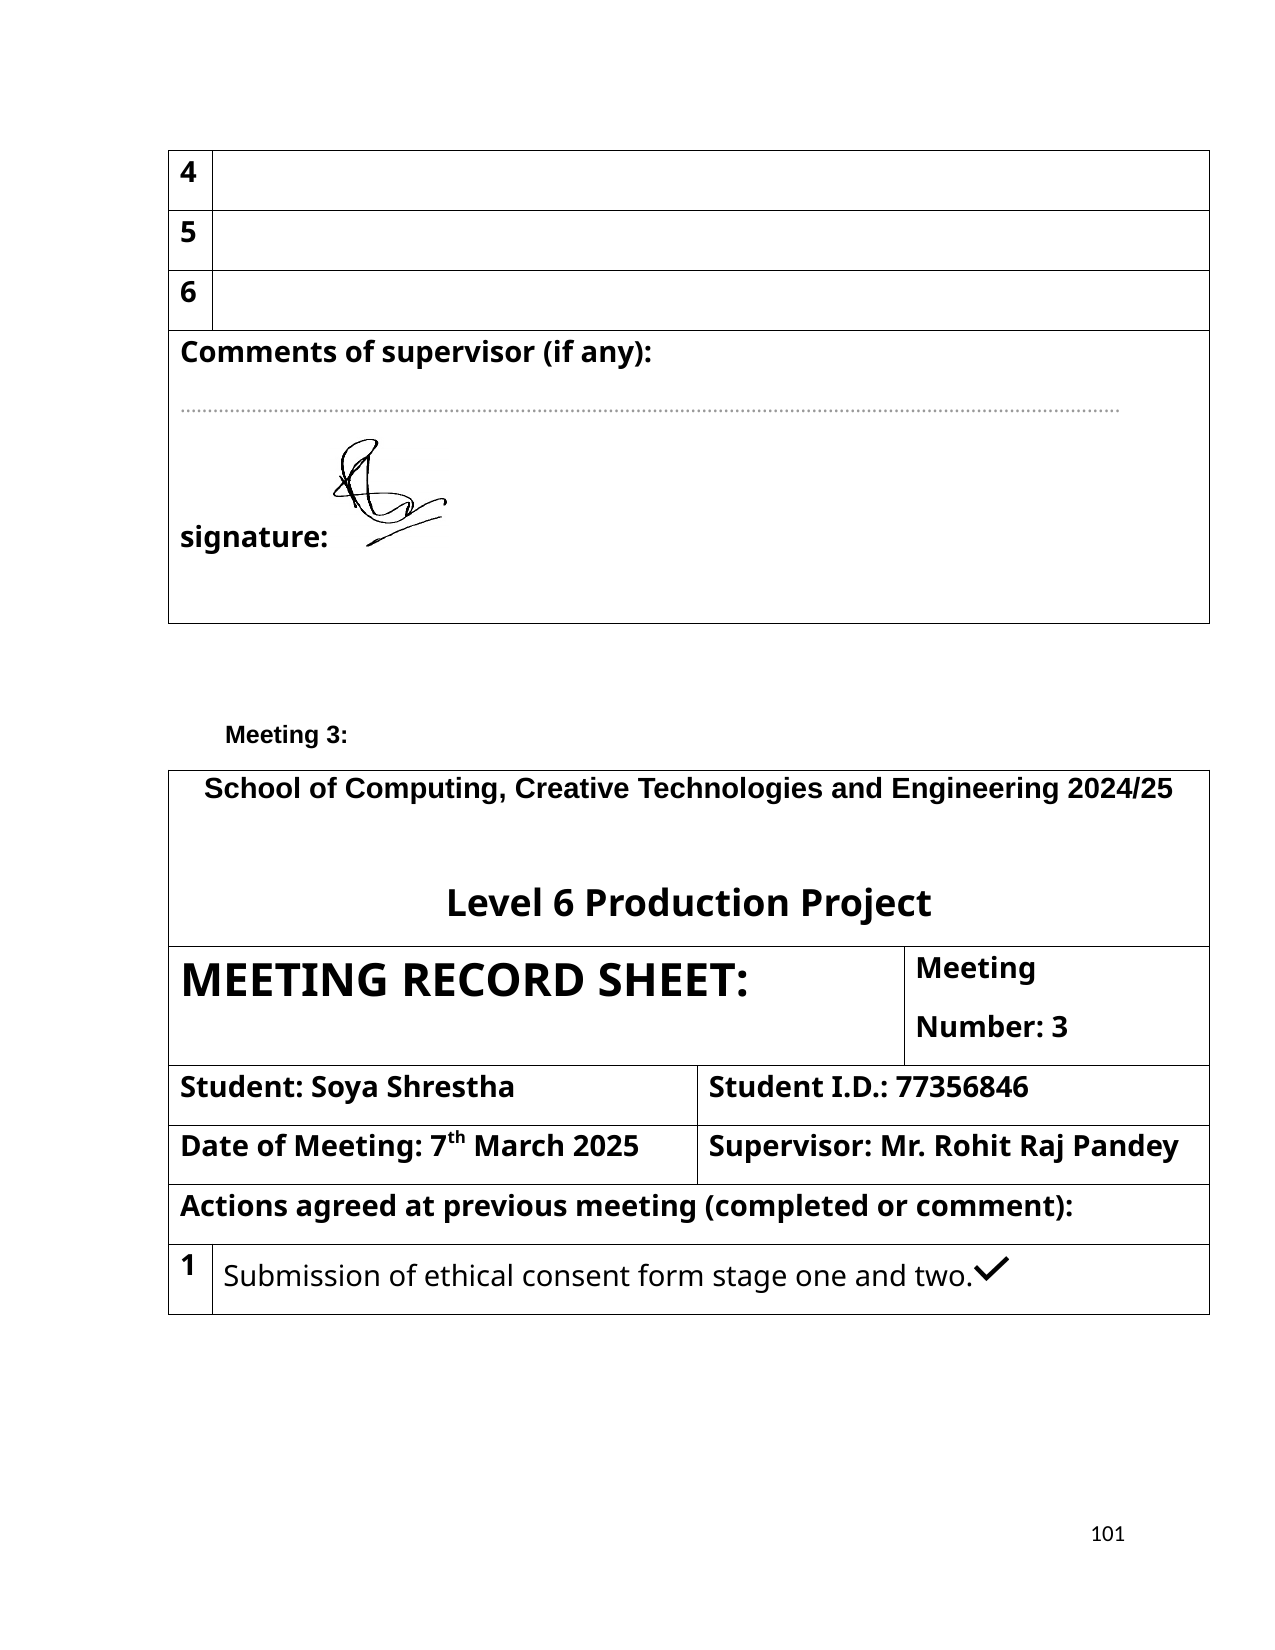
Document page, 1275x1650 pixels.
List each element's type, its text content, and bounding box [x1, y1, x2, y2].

table_cell MEETING RECORD SHEET: [169, 947, 904, 1065]
table_cell 5 [169, 211, 212, 270]
table_header School of Computing, Creative Technologies and Engineering 2024/25 Level 6 Production Project [169, 771, 1209, 946]
table_cell Supervisor: Mr. Rohit Raj Pandey [698, 1126, 1209, 1184]
table_cell Comments of supervisor (if any): ………………………………………………………………….……………………………………………………………………................. signature: [169, 331, 1209, 622]
table_cell [213, 151, 1209, 210]
table_cell Actions agreed at previous meeting (completed or comment): [169, 1185, 1209, 1243]
picture [973, 1250, 1010, 1287]
table_cell [213, 271, 1209, 330]
table_cell Student: Soya Shrestha [169, 1066, 697, 1124]
table_cell 6 [169, 271, 212, 330]
table_cell Student I.D.: 77356846 [698, 1066, 1209, 1124]
text Meeting 3: [225, 720, 1125, 749]
picture [328, 437, 450, 548]
table_cell [213, 211, 1209, 270]
table_cell Submission of ethical consent form stage one and two. [213, 1245, 1209, 1313]
table_cell Date of Meeting: 7th March 2025 [169, 1126, 697, 1184]
table_cell Meeting Number: 3 [905, 947, 1209, 1065]
table_cell 4 [169, 151, 212, 210]
table_cell 1 [169, 1245, 212, 1313]
